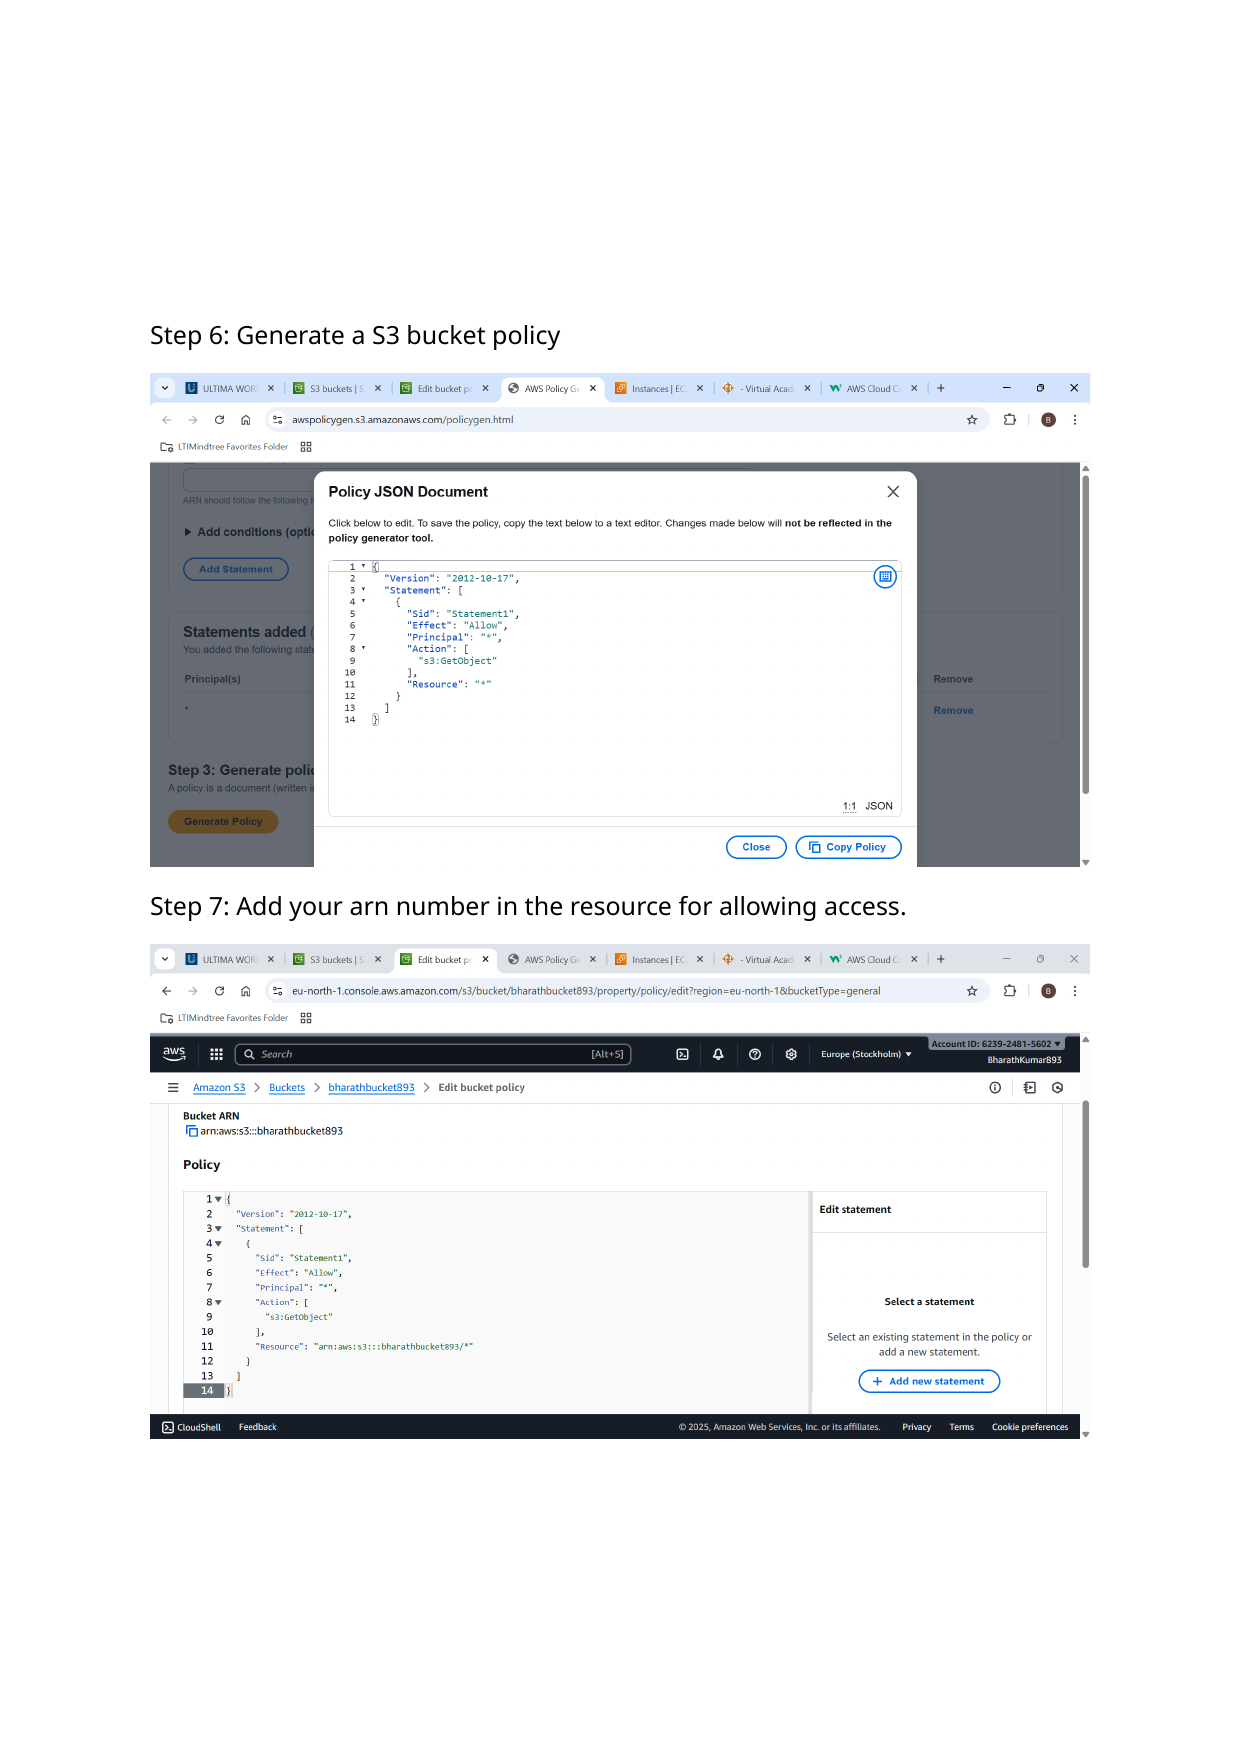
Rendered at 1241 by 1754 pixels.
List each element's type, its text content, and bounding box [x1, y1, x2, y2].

text Step 7: Add your arn number in the resource for allowing access. [150, 889, 1090, 923]
picture [150, 944, 1091, 1439]
text Step 6: Generate a S3 bucket policy [150, 317, 1090, 352]
picture [150, 373, 1091, 867]
